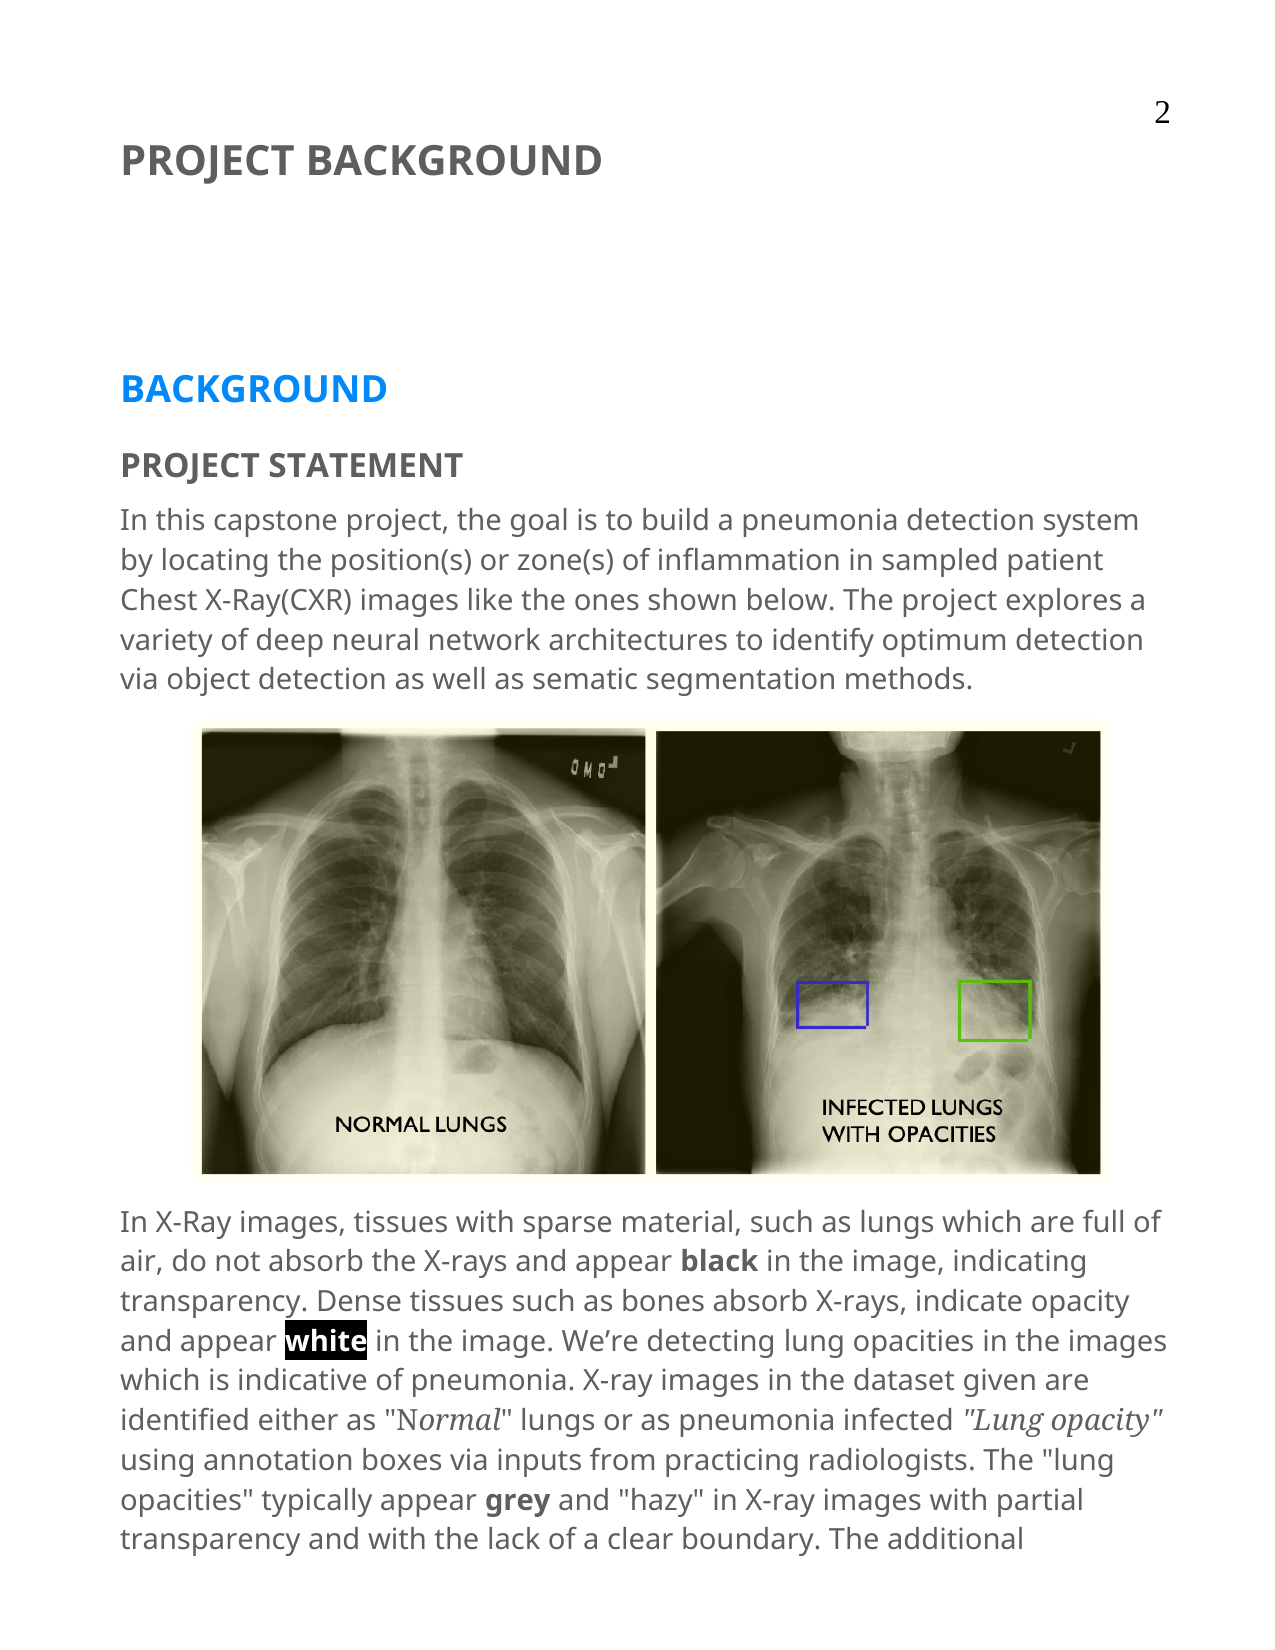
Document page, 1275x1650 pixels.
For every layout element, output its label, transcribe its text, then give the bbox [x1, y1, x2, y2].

table_header PROJECT BACKGROUND [109, 91, 622, 234]
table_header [120, 362, 1178, 1558]
picture [182, 710, 1116, 1189]
